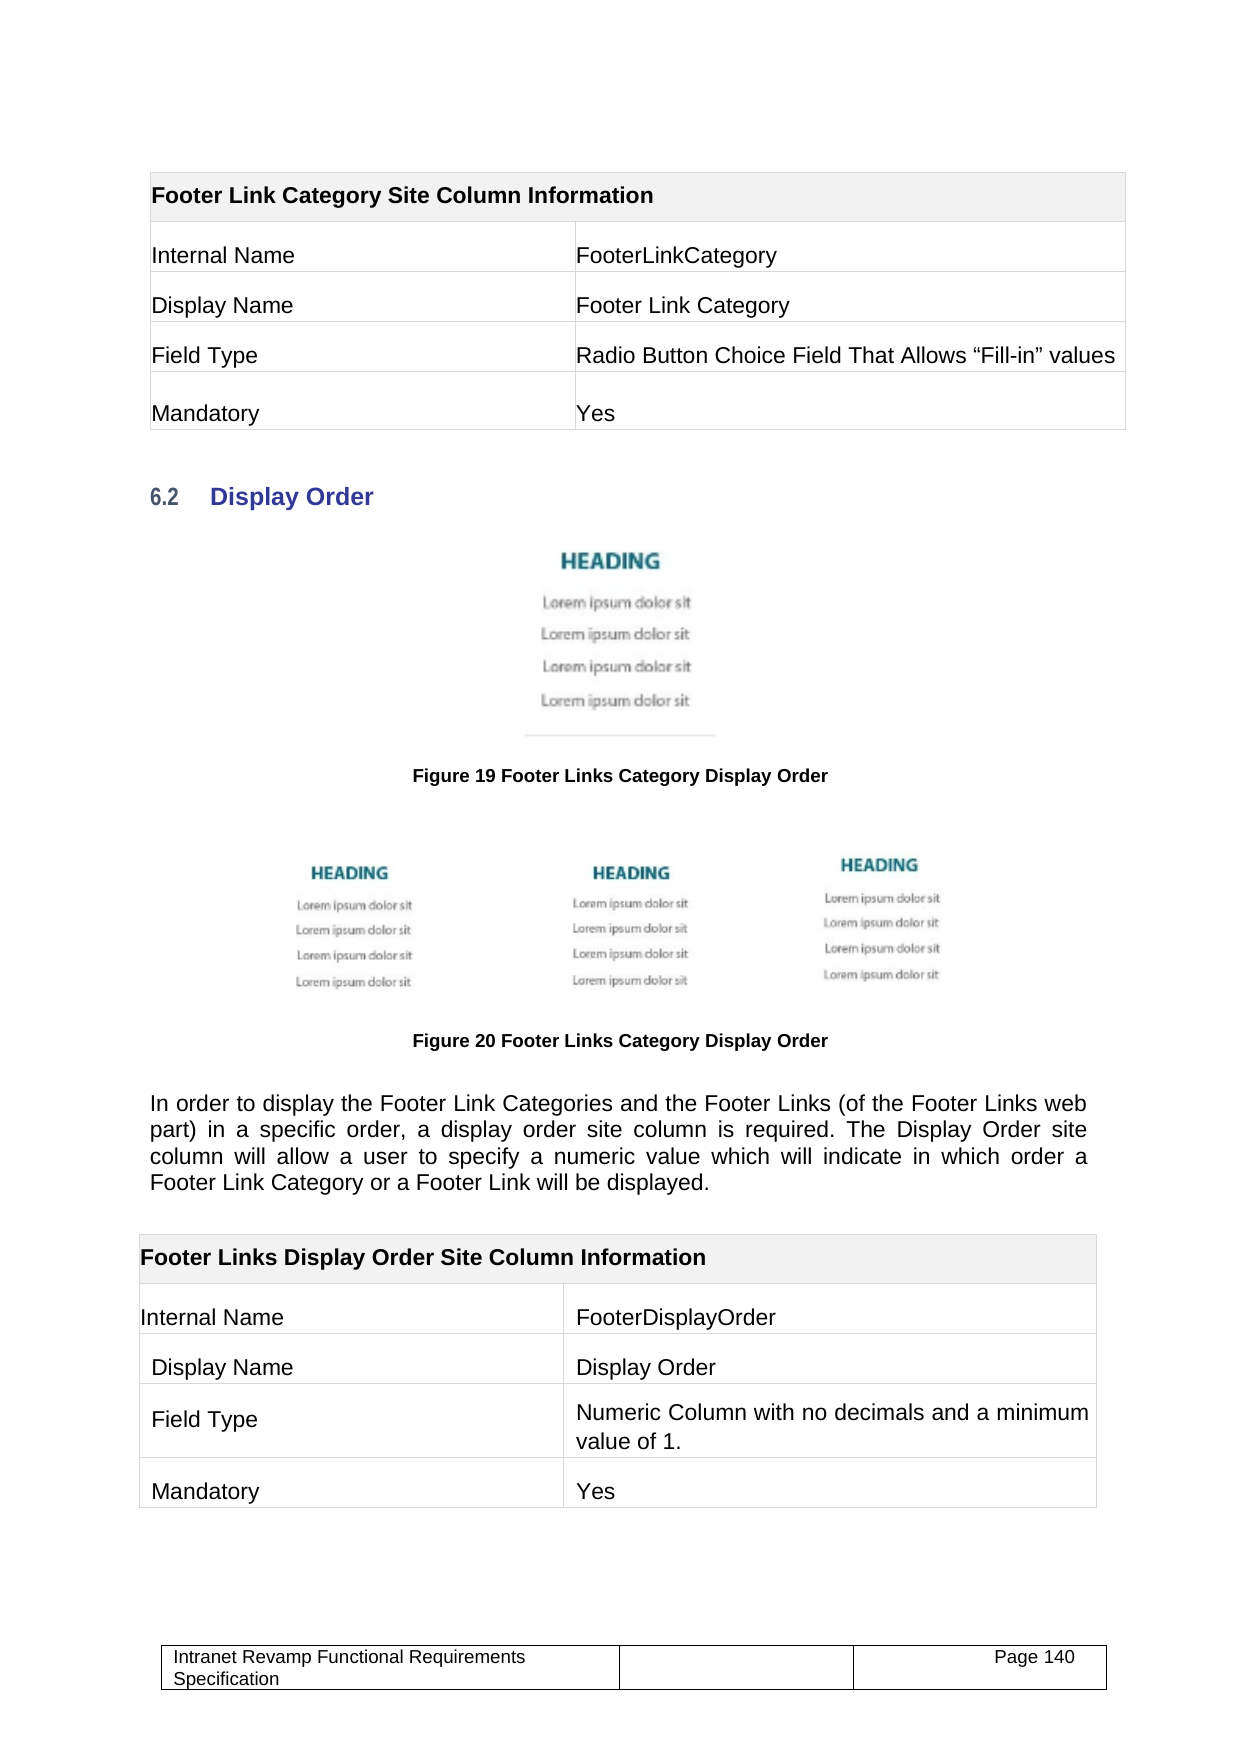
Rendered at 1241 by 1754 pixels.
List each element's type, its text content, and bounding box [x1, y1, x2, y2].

table_cell Numeric Column with no decimals and a minimum value of 1. [564, 1384, 1096, 1457]
table_cell Yes [576, 372, 1125, 429]
table_cell Mandatory [151, 372, 575, 429]
table_cell Field Type [151, 322, 575, 371]
table_header Footer Link Category Site Column Information [151, 173, 1125, 221]
text Figure 20 Footer Links Category Display Order [150, 1030, 1090, 1051]
picture [281, 851, 959, 1004]
table_cell Footer Link Category [576, 272, 1125, 321]
picture [524, 535, 716, 739]
subtitle Display Order [150, 482, 1090, 510]
table_cell Radio Button Choice Field That Allows “Fill-in” values [576, 322, 1125, 371]
table_cell Display Name [151, 272, 575, 321]
text In order to display the Footer Link Categories and the Footer Links (of the Footer Links web part) in a specific order, a display order site column is required. The Display Order site column will allow a user to specify a numeric value which will indicate in which order a Footer Link Category or a Footer Link will be displayed. [149, 1090, 1089, 1196]
text Figure 19 Footer Links Category Display Order [150, 765, 1090, 787]
table_cell Display Name [140, 1334, 563, 1383]
table_cell Yes [564, 1458, 1096, 1507]
table_cell FooterDisplayOrder [564, 1284, 1096, 1333]
table_header Footer Links Display Order Site Column Information [140, 1235, 1096, 1283]
table_cell Internal Name [140, 1284, 563, 1333]
table_cell Mandatory [140, 1458, 563, 1507]
table_cell Internal Name [151, 222, 575, 271]
table_cell Display Order [564, 1334, 1096, 1383]
table_cell FooterLinkCategory [576, 222, 1125, 271]
table_cell Field Type [140, 1384, 563, 1457]
